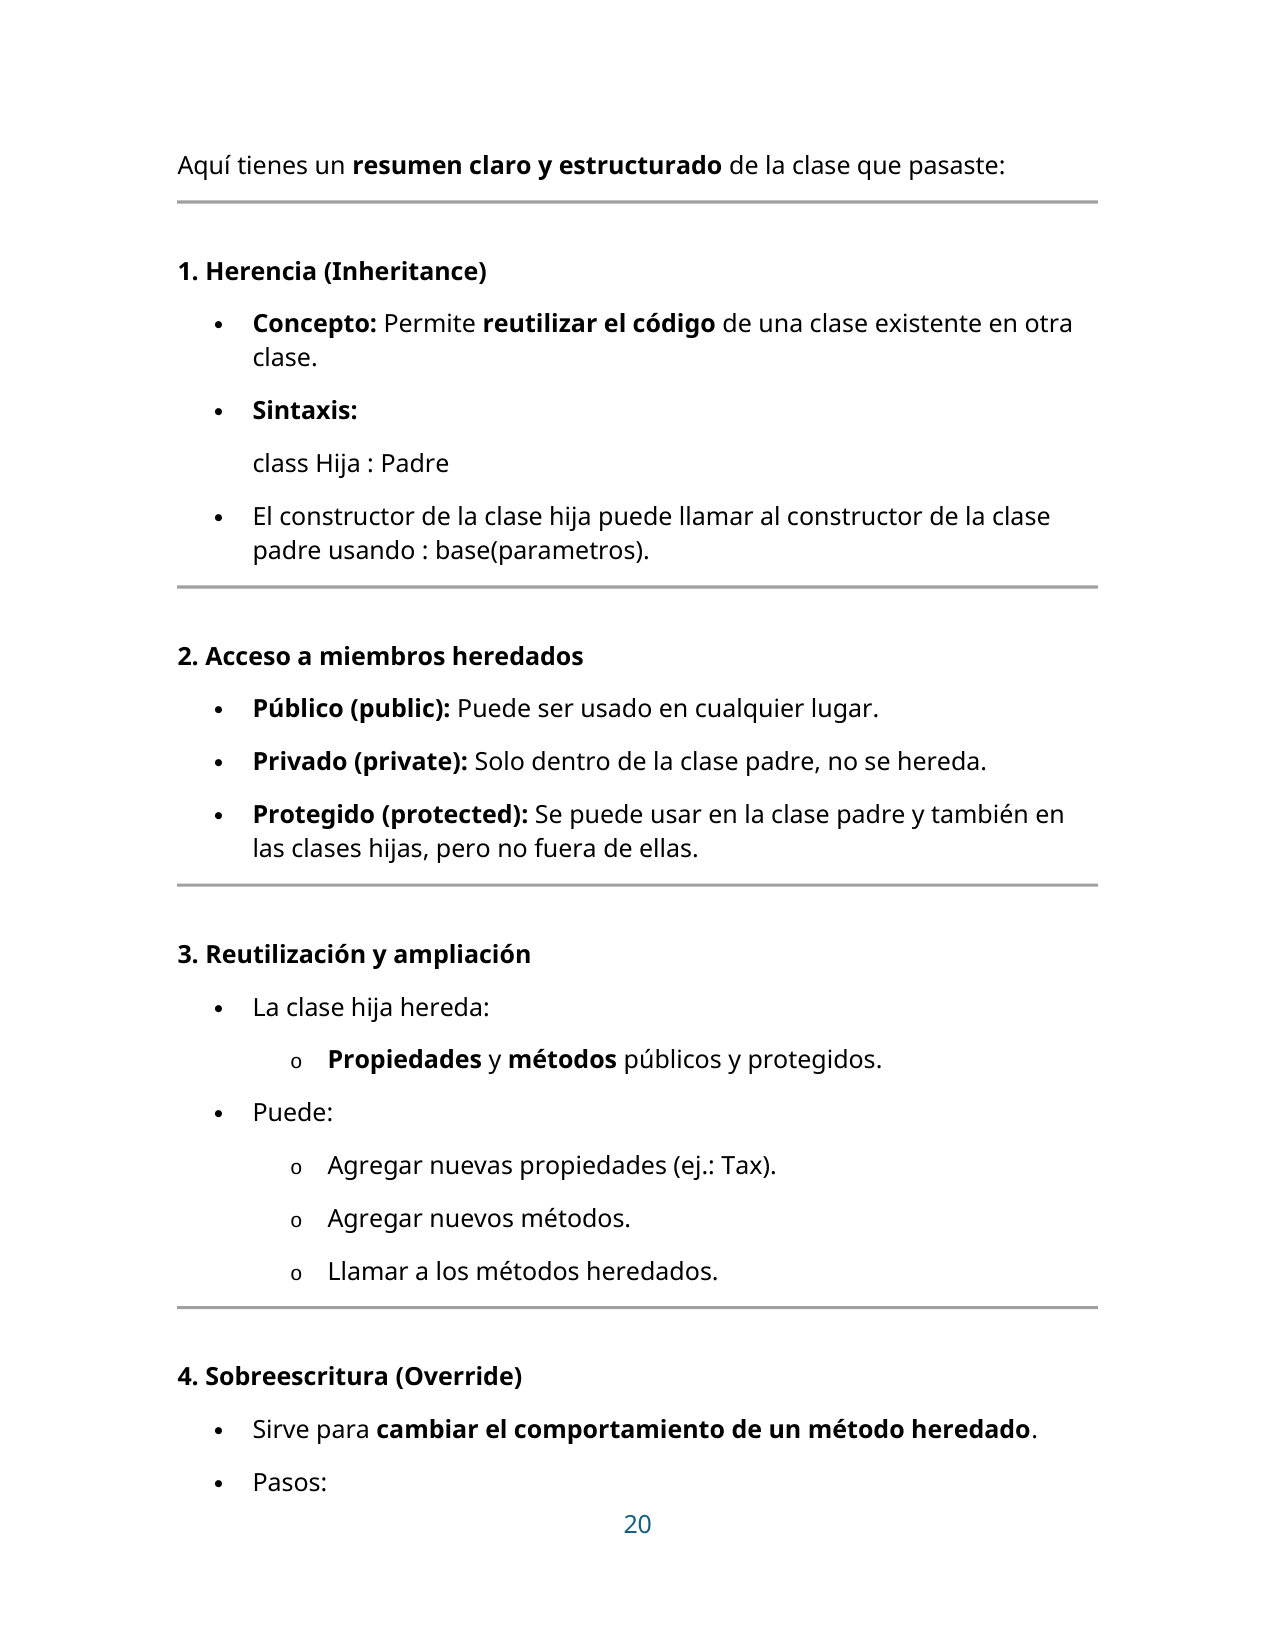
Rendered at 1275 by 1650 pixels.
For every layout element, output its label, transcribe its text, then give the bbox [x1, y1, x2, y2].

list La clase hija hereda: [215, 989, 1098, 1023]
list Sirve para cambiar el comportamiento de un método heredado. [215, 1412, 1098, 1446]
text Aquí tienes un resumen claro y estructurado de la clase que pasaste: [177, 148, 1098, 182]
list El constructor de la clase hija puede llamar al constructor de la clase padre usando : base(parametros). [215, 498, 1098, 567]
list Puede: [215, 1095, 1098, 1129]
list Llamar a los métodos heredados. [290, 1253, 1098, 1287]
text 4. Sobreescritura (Override) [177, 1359, 1098, 1393]
list Público (public): Puede ser usado en cualquier lugar. [215, 691, 1098, 725]
text 1. Herencia (Inheritance) [177, 253, 1098, 287]
text class Hija : Padre [252, 446, 1098, 480]
text 2. Acceso a miembros heredados [177, 638, 1098, 672]
list Sintaxis: [215, 393, 1098, 427]
list Pasos: [215, 1464, 1098, 1498]
list Agregar nuevas propiedades (ej.: Tax). [290, 1148, 1098, 1182]
text 3. Reutilización y ampliación [177, 936, 1098, 970]
list Propiedades y métodos públicos y protegidos. [290, 1042, 1098, 1076]
list Agregar nuevos métodos. [290, 1200, 1098, 1234]
list Protegido (protected): Se puede usar en la clase padre y también en las clases hijas, pero no fuera de ellas. [215, 797, 1098, 865]
list Concepto: Permite reutilizar el código de una clase existente en otra clase. [215, 306, 1098, 374]
list Privado (private): Solo dentro de la clase padre, no se hereda. [215, 744, 1098, 778]
